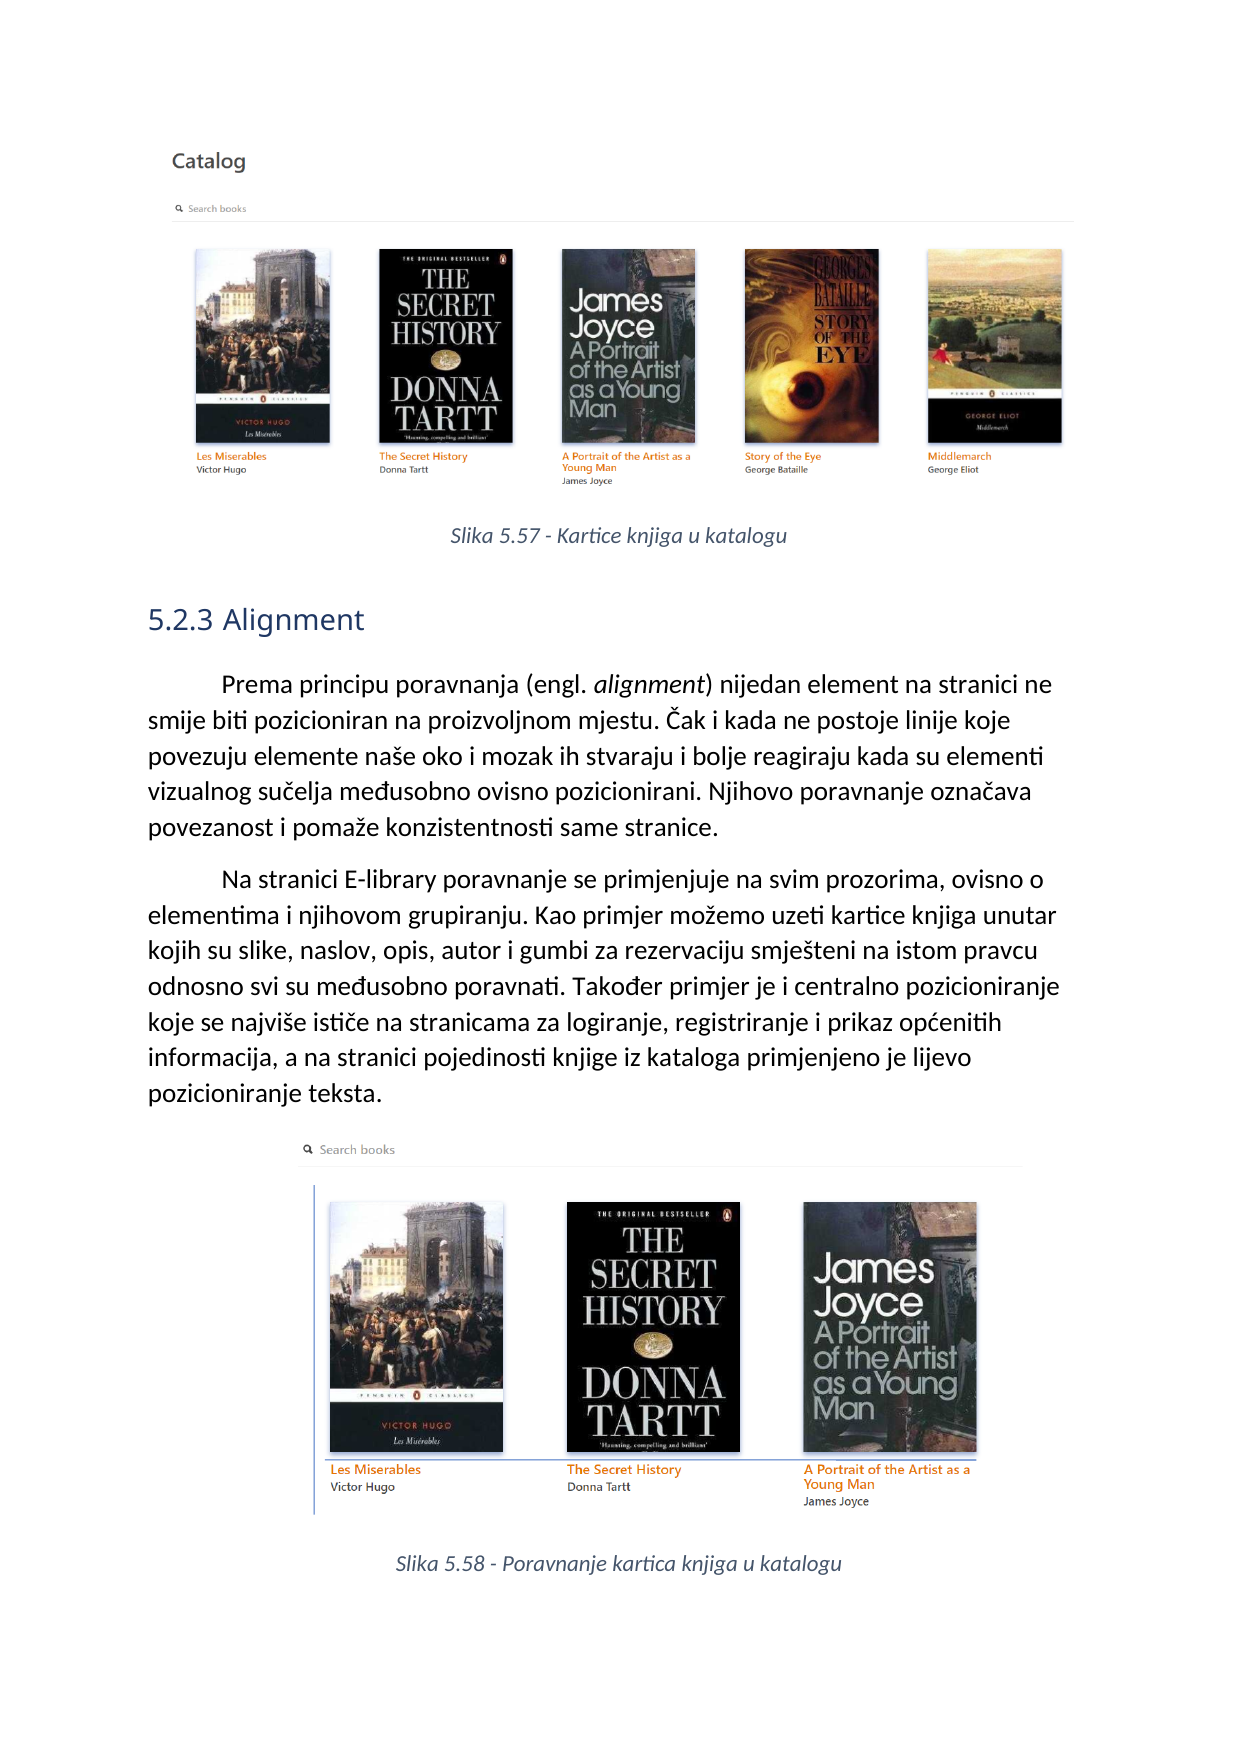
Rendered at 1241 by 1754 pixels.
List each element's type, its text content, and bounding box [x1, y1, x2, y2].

picture [291, 1128, 1023, 1530]
text Prema principu poravnanja (engl. alignment) nijedan element na stranici ne smije biti pozicioniran na proizvoljnom mjestu. Čak i kada ne postoje linije koje povezuju elemente naše oko i mozak ih stvaraju i bolje reagiraju kada su elementi vizualnog sučelja međusobno ovisno pozicionirani. Njihovo poravnanje označava povezanost i pomaže konzistentnosti same stranice. [148, 667, 1093, 843]
text Na stranici E-library poravnanje se primjenjuje na svim prozorima, ovisno o elementima i njihovom grupiranju. Kao primjer možemo uzeti kartice knjiga unutar kojih su slike, naslov, opis, autor i gumbi za rezervaciju smješteni na istom pravcu odnosno svi su međusobno poravnati. Također primjer je i centralno pozicioniranje koje se najviše ističe na stranicama za logiranje, registriranje i prikaz općenitih informacija, a na stranici pojedinosti knjige iz kataloga primjenjeno je lijevo pozicioniranje teksta. [148, 862, 1093, 1109]
picture [166, 147, 1074, 503]
subtitle Alignment [148, 599, 1093, 639]
